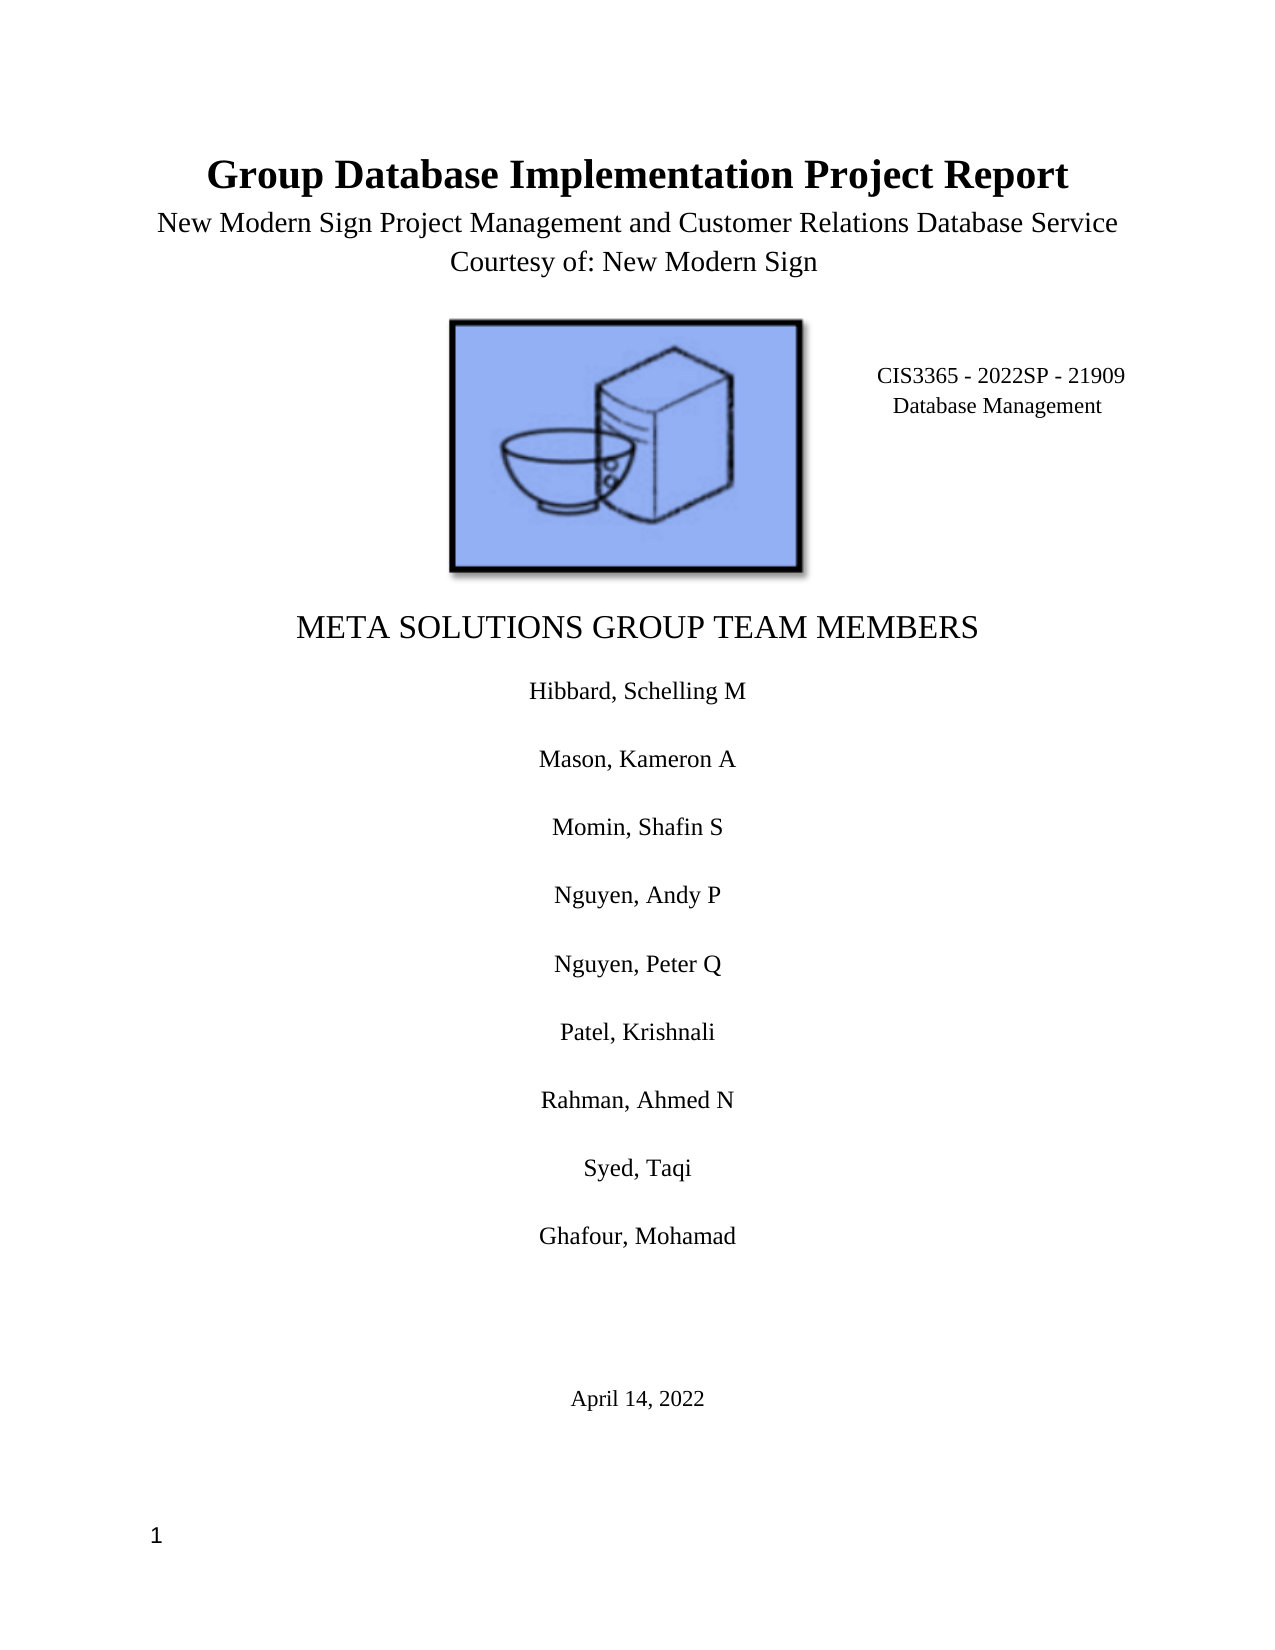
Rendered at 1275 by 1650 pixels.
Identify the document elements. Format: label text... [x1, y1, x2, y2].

text Hibbard, Schelling M [150, 676, 1125, 705]
text Momin, Shafin S [150, 812, 1125, 841]
text Courtesy of: New Modern Sign [375, 244, 1067, 277]
picture [416, 388, 829, 392]
text Database Management [150, 392, 1102, 418]
picture [416, 418, 829, 584]
text April 14, 2022 [150, 1385, 1125, 1411]
text Nguyen, Peter Q [150, 949, 1125, 977]
text CIS3365 - 2022SP - 21909 [150, 362, 1125, 388]
text Patel, Krishnali [150, 1017, 1125, 1046]
text META SOLUTIONS GROUP TEAM MEMBERS [150, 607, 1125, 645]
text Group Database Implementation Project Report [150, 150, 1125, 198]
text New Modern Sign Project Management and Customer Relations Database Service [150, 205, 1125, 239]
text Ghafour, Mohamad [150, 1221, 1125, 1250]
text Nguyen, Andy P [150, 881, 1125, 909]
text Mason, Kameron A [150, 744, 1125, 773]
picture [416, 297, 829, 362]
text Rahman, Ahmed N [150, 1085, 1125, 1114]
text Syed, Taqi [150, 1153, 1125, 1182]
